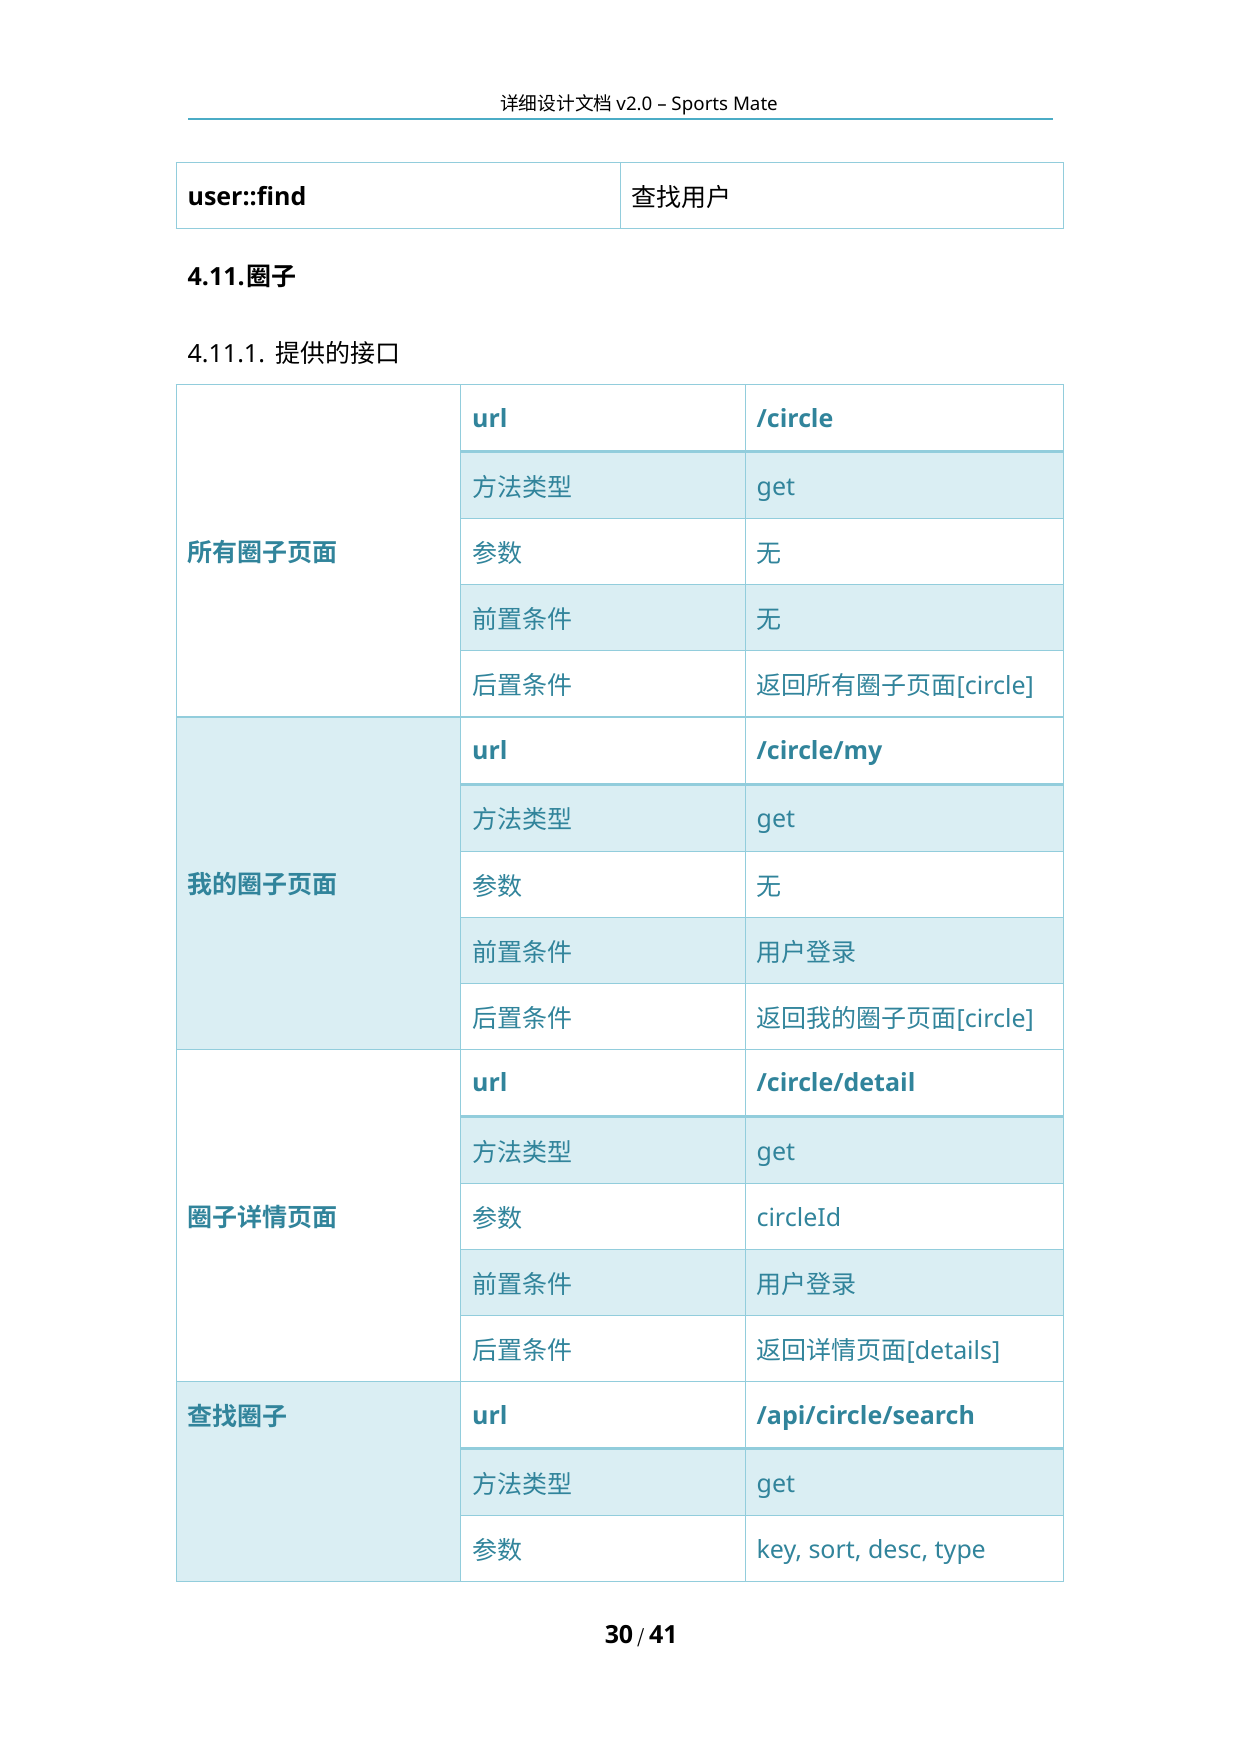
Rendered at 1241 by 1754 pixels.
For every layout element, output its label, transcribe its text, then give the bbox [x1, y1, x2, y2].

table_header /circle [746, 385, 1063, 450]
table_cell key, sort, desc, type [746, 1516, 1063, 1581]
table_cell url [461, 1050, 745, 1115]
table_cell 参数 [461, 1516, 745, 1581]
table_cell 前置条件 [461, 1250, 745, 1315]
table_cell url [461, 1382, 745, 1447]
table_cell 返回我的圈子页面[circle] [746, 984, 1063, 1049]
table_cell 后置条件 [461, 1316, 745, 1381]
table_cell 无 [746, 852, 1063, 917]
table_cell 用户登录 [746, 918, 1063, 983]
text 提供的接口 [187, 319, 1053, 384]
table_cell url [461, 718, 745, 782]
table_cell 方法类型 [461, 1118, 745, 1183]
table_cell user::find [177, 163, 620, 228]
table_cell 无 [746, 519, 1063, 584]
table_cell 我的圈子页面 [177, 718, 460, 1049]
table_header 所有圈子页面 [177, 385, 460, 716]
table_cell 查找用户 [621, 163, 1063, 228]
table_cell 无 [746, 585, 1063, 650]
table_cell get [746, 453, 1063, 518]
table_header url [461, 385, 745, 450]
table_cell 返回所有圈子页面[circle] [746, 651, 1063, 716]
table_cell 后置条件 [461, 651, 745, 716]
table_cell 后置条件 [461, 984, 745, 1049]
table_cell get [746, 1118, 1063, 1183]
table_cell 前置条件 [461, 585, 745, 650]
table_cell 参数 [461, 519, 745, 584]
table_cell 方法类型 [461, 453, 745, 518]
table_cell 查找圈子 [177, 1382, 460, 1581]
text 圈子 [187, 242, 1053, 307]
table_cell 参数 [461, 852, 745, 917]
table_cell get [746, 786, 1063, 851]
table_cell get [746, 1450, 1063, 1515]
table_cell 方法类型 [461, 786, 745, 851]
table_cell /circle/detail [746, 1050, 1063, 1115]
table_cell /circle/my [746, 718, 1063, 782]
table_cell 圈子详情页面 [177, 1050, 460, 1381]
table_cell 用户登录 [746, 1250, 1063, 1315]
table_cell 前置条件 [461, 918, 745, 983]
table_cell circleId [746, 1184, 1063, 1249]
table_cell 参数 [461, 1184, 745, 1249]
table_cell 方法类型 [461, 1450, 745, 1515]
table_cell 返回详情页面[details] [746, 1316, 1063, 1381]
table_cell /api/circle/search [746, 1382, 1063, 1447]
